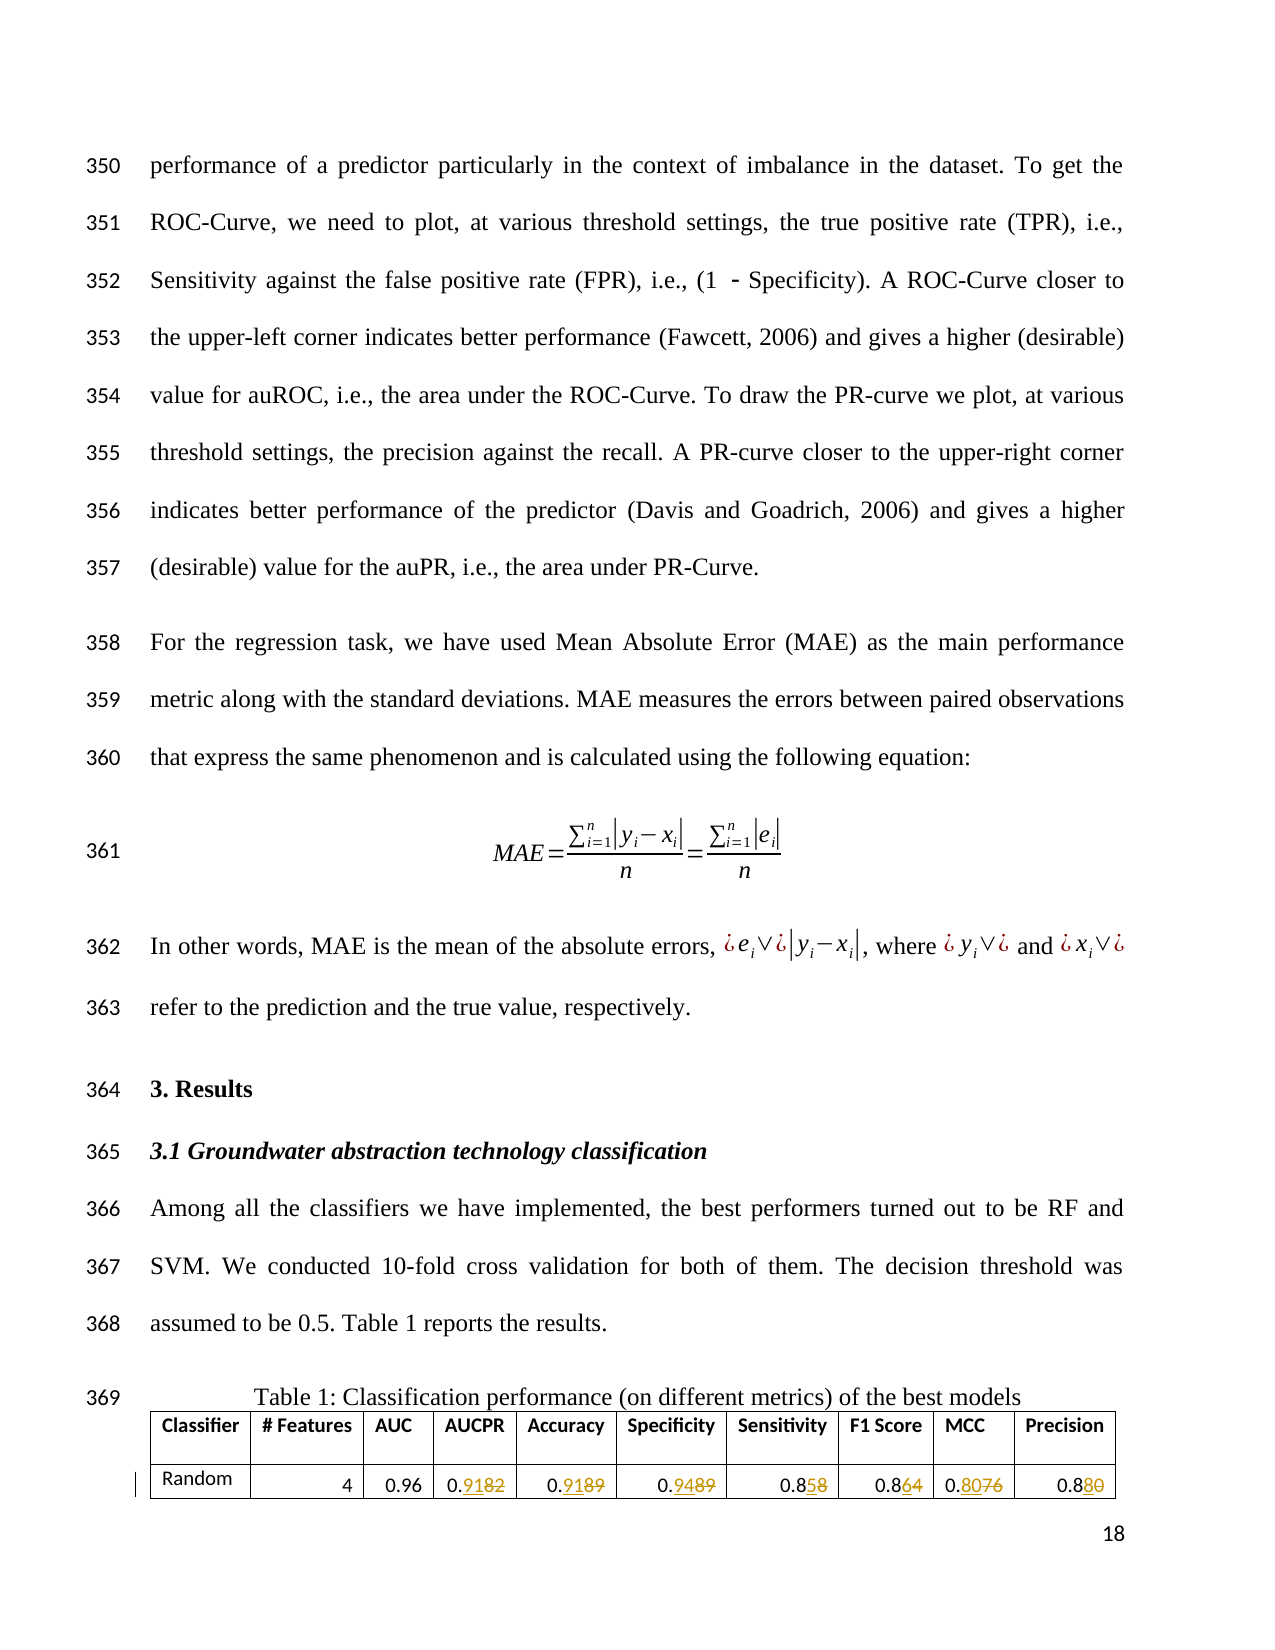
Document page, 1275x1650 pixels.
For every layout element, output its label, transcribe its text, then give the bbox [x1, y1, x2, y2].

table_cell 0. [434, 1465, 516, 1497]
subtitle 3.1 Groundwater abstraction technology classification [150, 1136, 1125, 1164]
table_cell 0.8 [1015, 1465, 1115, 1497]
table_cell 0.8 [839, 1465, 933, 1497]
table_header # Features [251, 1412, 363, 1464]
table_header AUC [364, 1412, 433, 1464]
table_cell 4 [251, 1465, 363, 1497]
table_cell 0. [934, 1465, 1014, 1497]
text Table 1: Classification performance (on different metrics) of the best models [150, 1382, 1125, 1411]
table_cell Random Forest [151, 1465, 250, 1497]
table_cell 0. [517, 1465, 616, 1497]
table_cell 0.96 [364, 1465, 433, 1497]
table_header AUCPR [434, 1412, 516, 1464]
table_header Sensitivity [727, 1412, 838, 1464]
table_header F1 Score [839, 1412, 933, 1464]
text In other words, MAE is the mean of the absolute errors, , where and refer to the prediction and the true value, respectively. [150, 928, 1125, 1020]
table_cell 0.8 [727, 1465, 838, 1497]
table_header Precision [1015, 1412, 1115, 1464]
table_header Classifier [151, 1412, 250, 1464]
table_header Specificity [617, 1412, 726, 1464]
subtitle 3. Results [150, 1074, 1125, 1103]
table_cell 0. [617, 1465, 726, 1497]
text For the regression task, we have used Mean Absolute Error (MAE) as the main performance metric along with the standard deviations. MAE measures the errors between paired observations that express the same phenomenon and is calculated using the following equation: [150, 627, 1125, 770]
text Among all the classifiers we have implemented, the best performers turned out to be RF and SVM. We conducted 10-fold cross validation for both of them. The decision threshold was assumed to be 0.5. Table 1 reports the results. [150, 1193, 1125, 1337]
table_header Accuracy [517, 1412, 616, 1464]
table_header MCC [934, 1412, 1014, 1464]
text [150, 150, 1125, 581]
